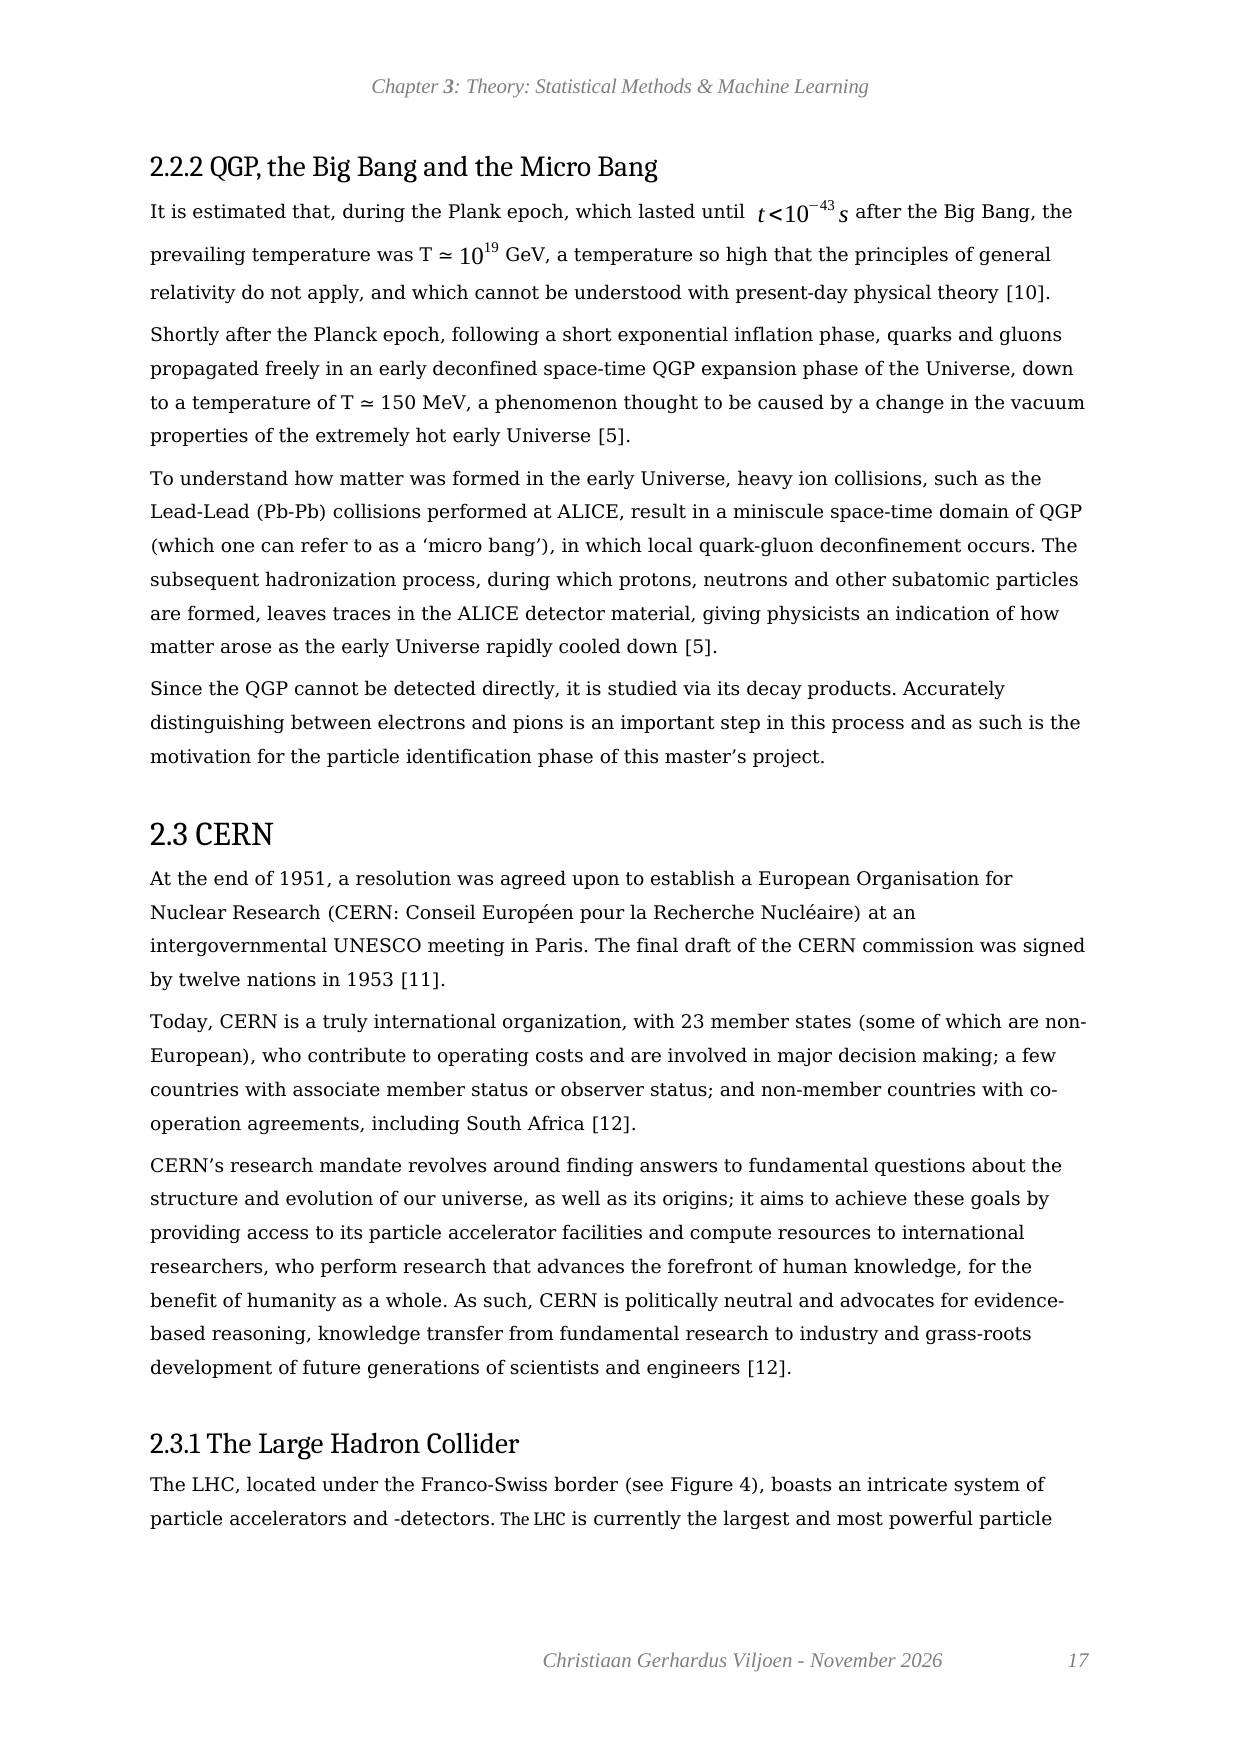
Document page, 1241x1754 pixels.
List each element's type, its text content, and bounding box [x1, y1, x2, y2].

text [150, 1473, 1090, 1530]
text CERN’s research mandate revolves around finding answers to fundamental questions about the structure and evolution of our universe, as well as its origins; it aims to achieve these goals by providing access to its particle accelerator facilities and compute resources to international researchers, who perform research that advances the forefront of human knowledge, for the benefit of humanity as a whole. As such, CERN is politically neutral and advocates for evidence-based reasoning, knowledge transfer from fundamental research to industry and grass-roots development of future generations of scientists and engineers . [150, 1153, 1090, 1378]
subtitle CERN [150, 816, 1090, 854]
text Today, CERN is a truly international organization, with 23 member states (some of which are non-European), who contribute to operating costs and are involved in major decision making; a few countries with associate member status or observer status; and non-member countries with co-operation agreements, including South Africa . [150, 1010, 1090, 1134]
text Shortly after the Planck epoch, following a short exponential inflation phase, quarks and gluons propagated freely in an early deconfined space-time QGP expansion phase of the Universe, down to a temperature of T ≃ 150 MeV, a phenomenon thought to be caused by a change in the vacuum properties of the extremely hot early Universe . [150, 323, 1090, 447]
text At the end of 1951, a resolution was agreed upon to establish a European Organisation for Nuclear Research (CERN: Conseil Européen pour la Recherche Nucléaire) at an intergovernmental UNESCO meeting in Paris. The final draft of the CERN commission was signed by twelve nations in 1953 . [150, 867, 1090, 990]
text It is estimated that, during the Plank epoch, which lasted until after the Big Bang, the prevailing temperature was T ≃ GeV, a temperature so high that the principles of general relativity do not apply, and which cannot be understood with present-day physical theory . [150, 196, 1090, 303]
subtitle The Large Hadron Collider [150, 1427, 1090, 1461]
text Since the QGP cannot be detected directly, it is studied via its decay products. Accurately distinguishing between electrons and pions is an important step in this process and as such is the motivation for the particle identification phase of this master’s project. [150, 677, 1090, 767]
text To understand how matter was formed in the early Universe, heavy ion collisions, such as the Lead-Lead (Pb-Pb) collisions performed at ALICE, result in a miniscule space-time domain of QGP (which one can refer to as a ‘micro bang’), in which local quark-gluon deconfinement occurs. The subsequent hadronization process, during which protons, neutrons and other subatomic particles are formed, leaves traces in the ALICE detector material, giving physicists an indication of how matter arose as the early Universe rapidly cooled down . [150, 466, 1090, 657]
subtitle QGP, the Big Bang and the Micro Bang [150, 150, 1090, 183]
